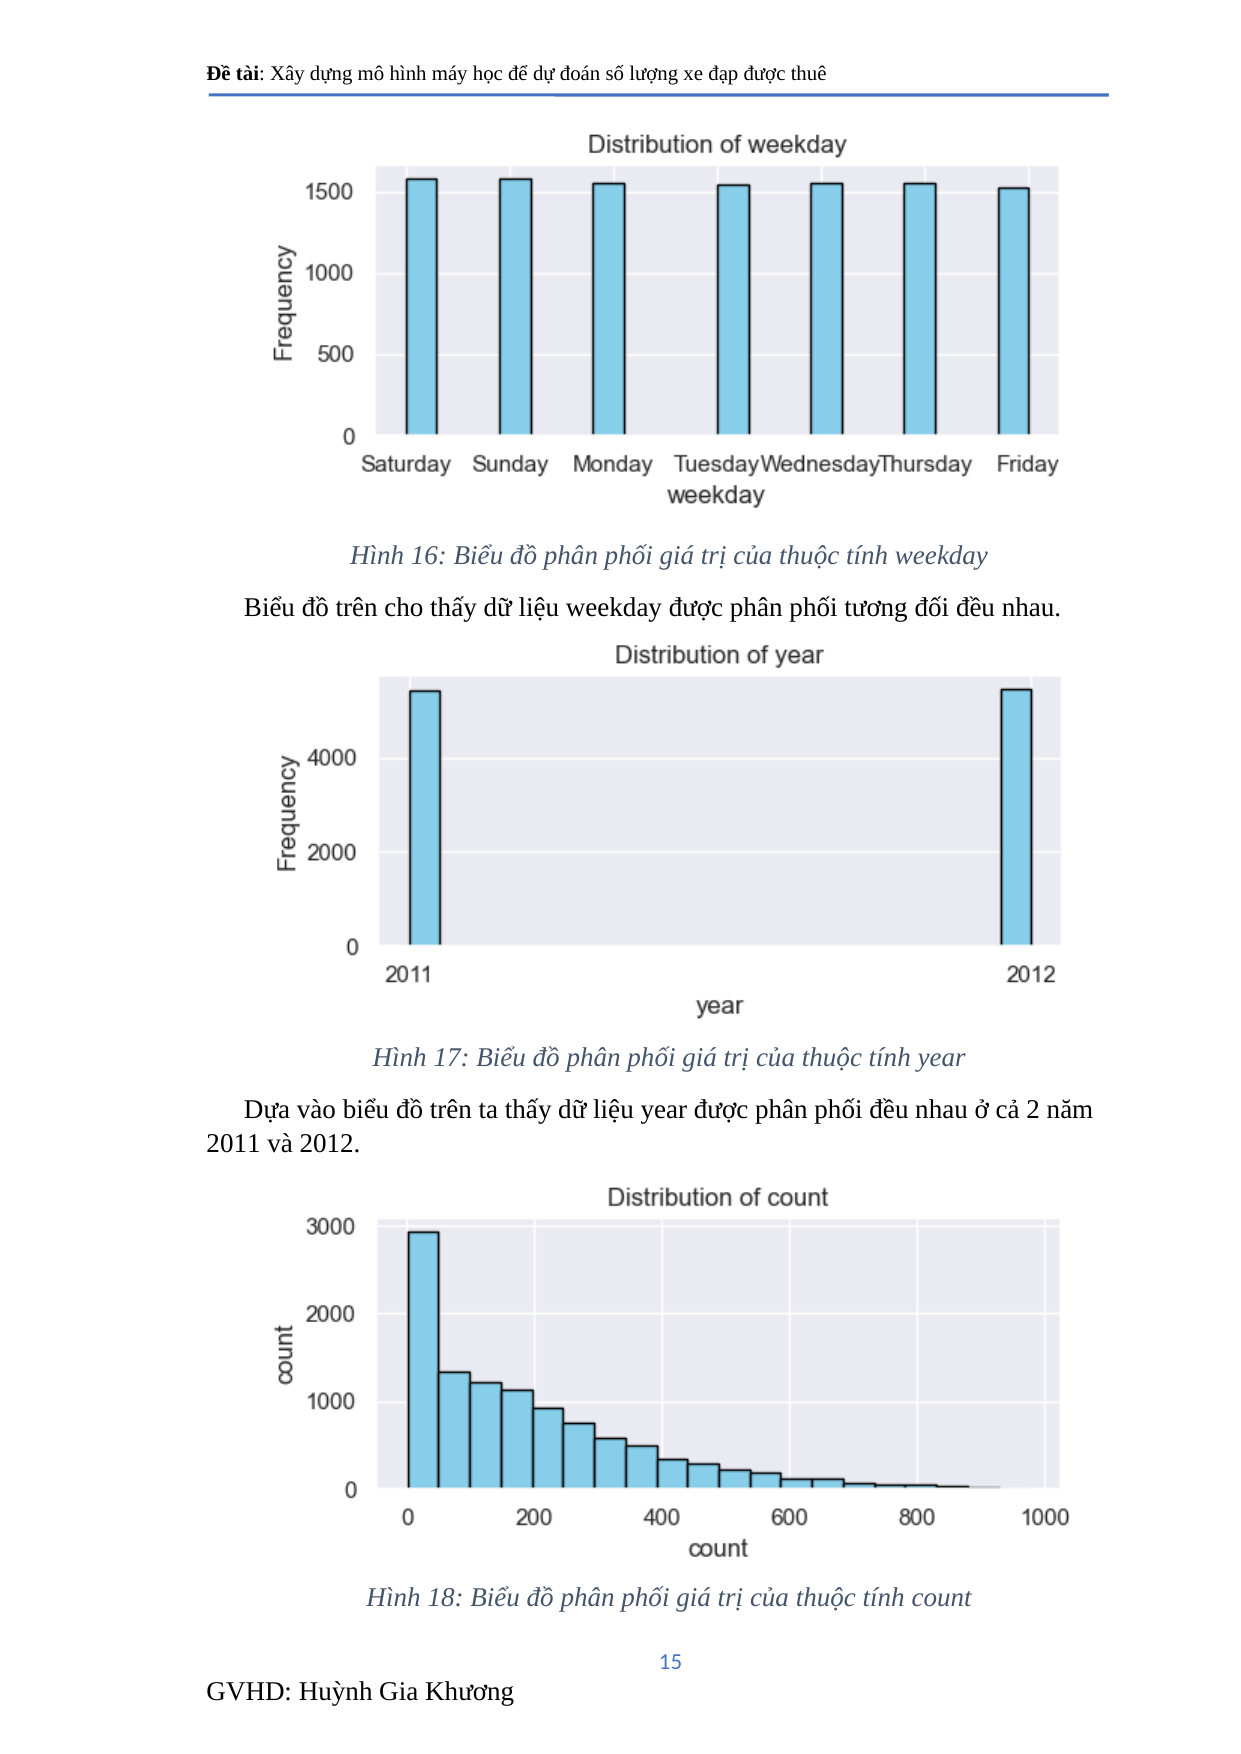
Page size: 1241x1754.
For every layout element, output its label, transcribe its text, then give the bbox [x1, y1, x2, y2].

text Dựa vào biểu đồ trên ta thấy dữ liệu year được phân phối đều nhau ở cả 2 năm 2011 và 2012. [206, 1093, 1134, 1158]
picture [273, 641, 1067, 1023]
text Hình 17: Biểu đồ phân phối giá trị của thuộc tính year [206, 1041, 1134, 1072]
text Hình 16: Biểu đồ phân phối giá trị của thuộc tính weekday [206, 539, 1134, 570]
text Hình 18: Biểu đồ phân phối giá trị của thuộc tính count [206, 1582, 1134, 1613]
picture [266, 123, 1075, 520]
text Biểu đồ trên cho thấy dữ liệu weekday được phân phối tương đối đều nhau. [206, 591, 1134, 622]
picture [264, 1177, 1076, 1563]
